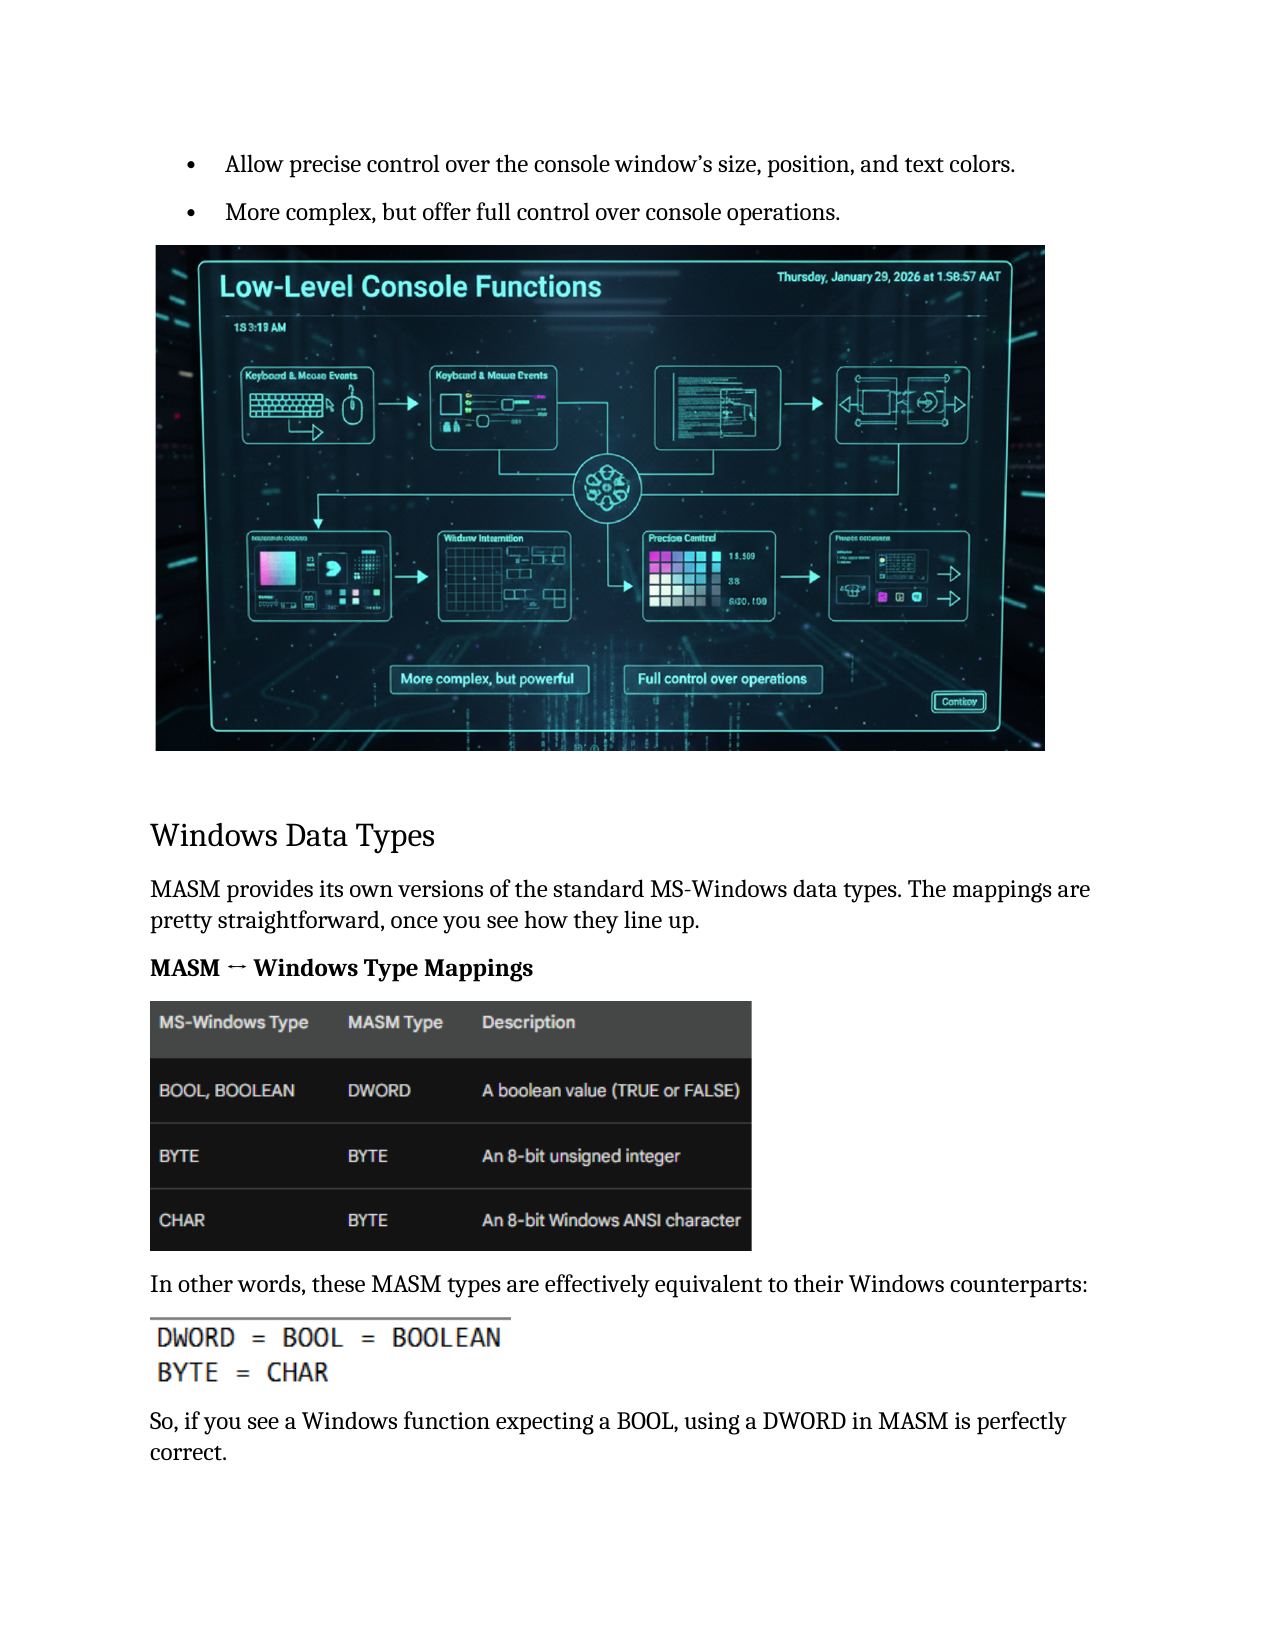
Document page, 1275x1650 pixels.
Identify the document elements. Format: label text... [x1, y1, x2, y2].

list Allow precise control over the console window’s size, position, and text colors. [187, 150, 1125, 179]
text In other words, these MASM types are effectively equivalent to their Windows counterparts: [150, 1270, 1125, 1299]
picture [155, 245, 1045, 751]
picture [150, 1001, 752, 1251]
list More complex, but offer full control over console operations. [187, 198, 1125, 226]
text MASM ↔ Windows Type Mappings [150, 953, 1125, 982]
text So, if you see a Windows function expecting a BOOL, using a DWORD in MASM is perfectly correct. [150, 1407, 1125, 1467]
picture [150, 1317, 511, 1388]
text Windows Data Types [150, 817, 1125, 855]
text MASM provides its own versions of the standard MS-Windows data types. The mappings are pretty straightforward, once you see how they line up. [150, 875, 1125, 934]
